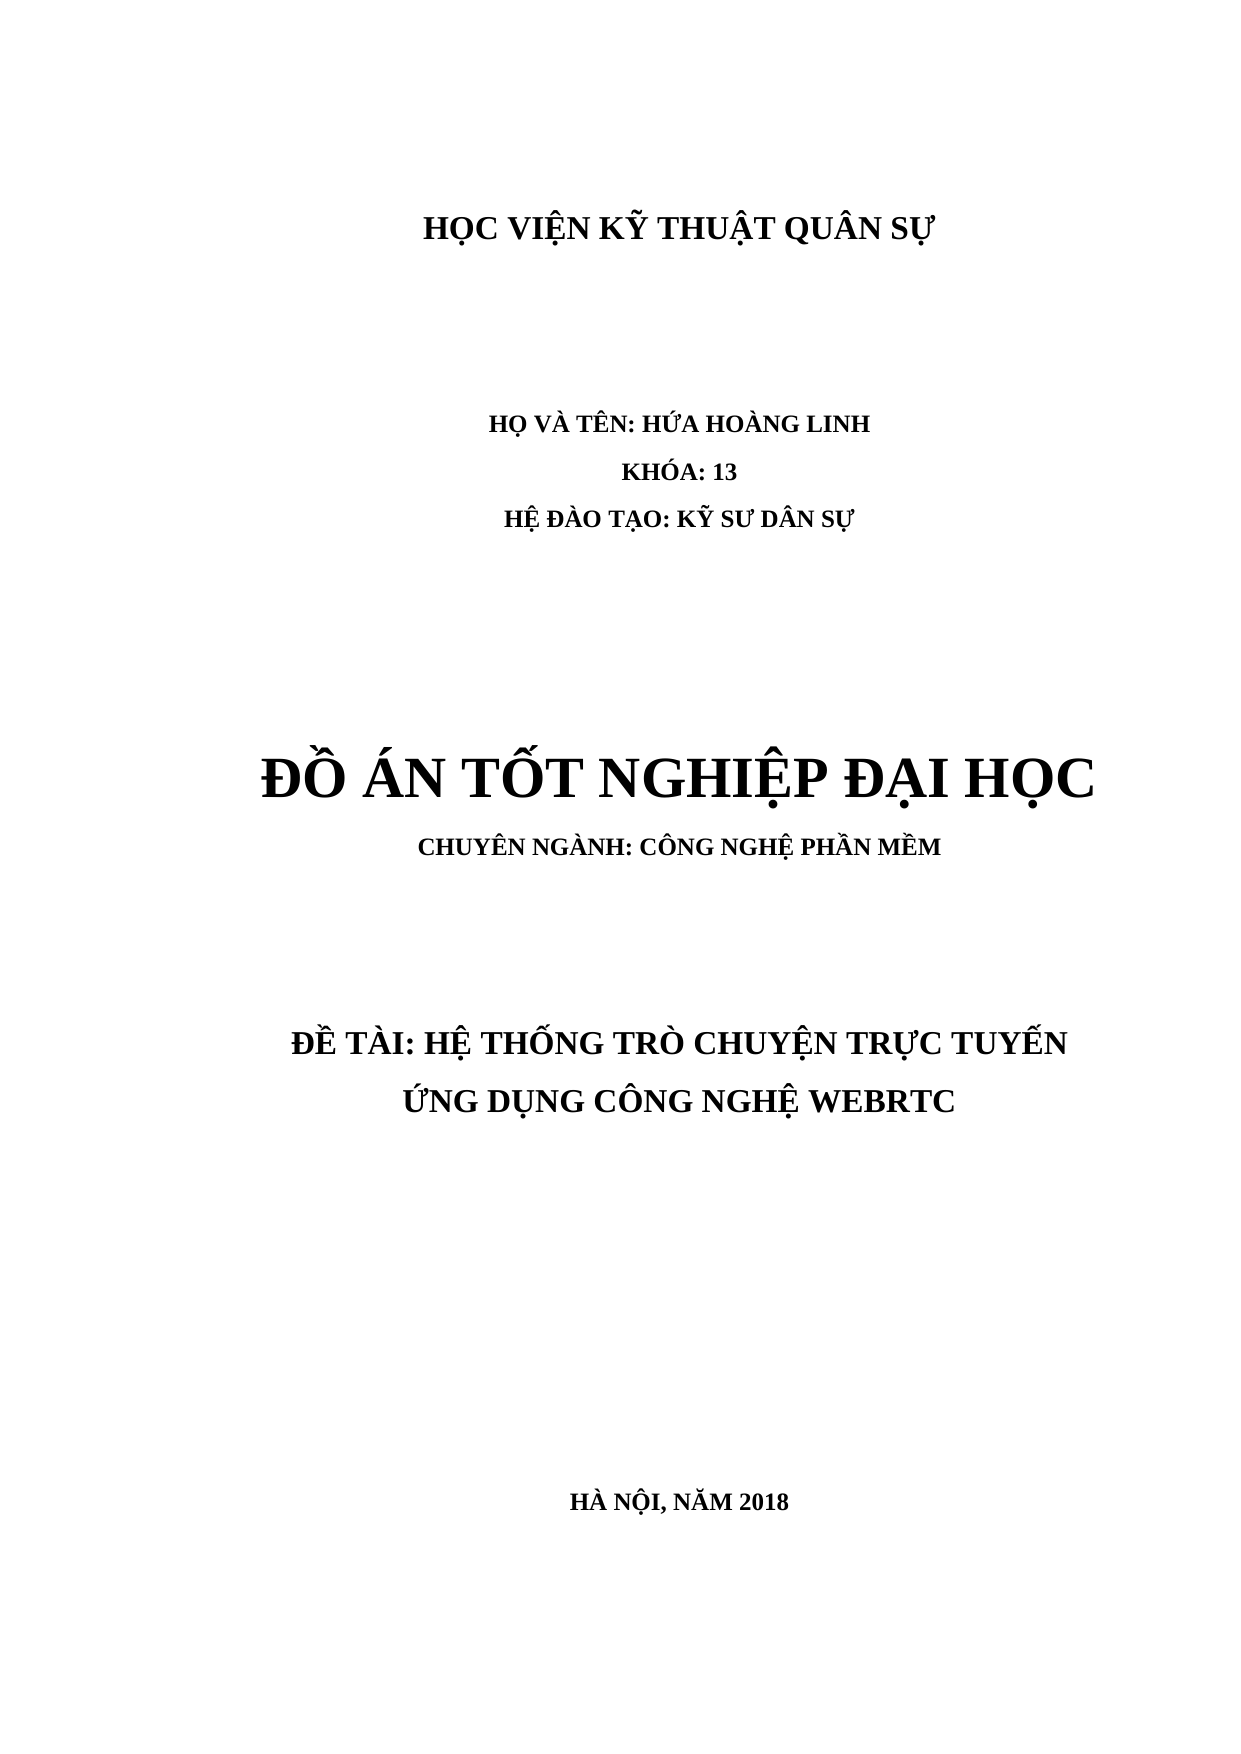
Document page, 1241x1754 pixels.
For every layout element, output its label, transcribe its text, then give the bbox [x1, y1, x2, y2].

text ĐỒ ÁN TỐT NGHIỆP ĐẠI HỌC [207, 743, 1152, 810]
text HỌ VÀ TÊN: HỨA HOÀNG LINH [207, 409, 1152, 438]
text HỌC VIỆN KỸ THUẬT QUÂN SỰ [207, 208, 1152, 246]
text HÀ NỘI, NĂM 2018 [207, 1487, 1152, 1516]
text KHÓA: 13 [207, 457, 1152, 486]
text HỆ ĐÀO TẠO: KỸ SƯ DÂN SỰ [207, 504, 1152, 533]
text ĐỀ TÀI: HỆ THỐNG TRÒ CHUYỆN TRỰC TUYẾN [207, 1023, 1152, 1061]
text ỨNG DỤNG CÔNG NGHỆ WEBRTC [207, 1081, 1152, 1119]
text CHUYÊN NGÀNH: CÔNG NGHỆ PHẦN MỀM [207, 832, 1152, 861]
